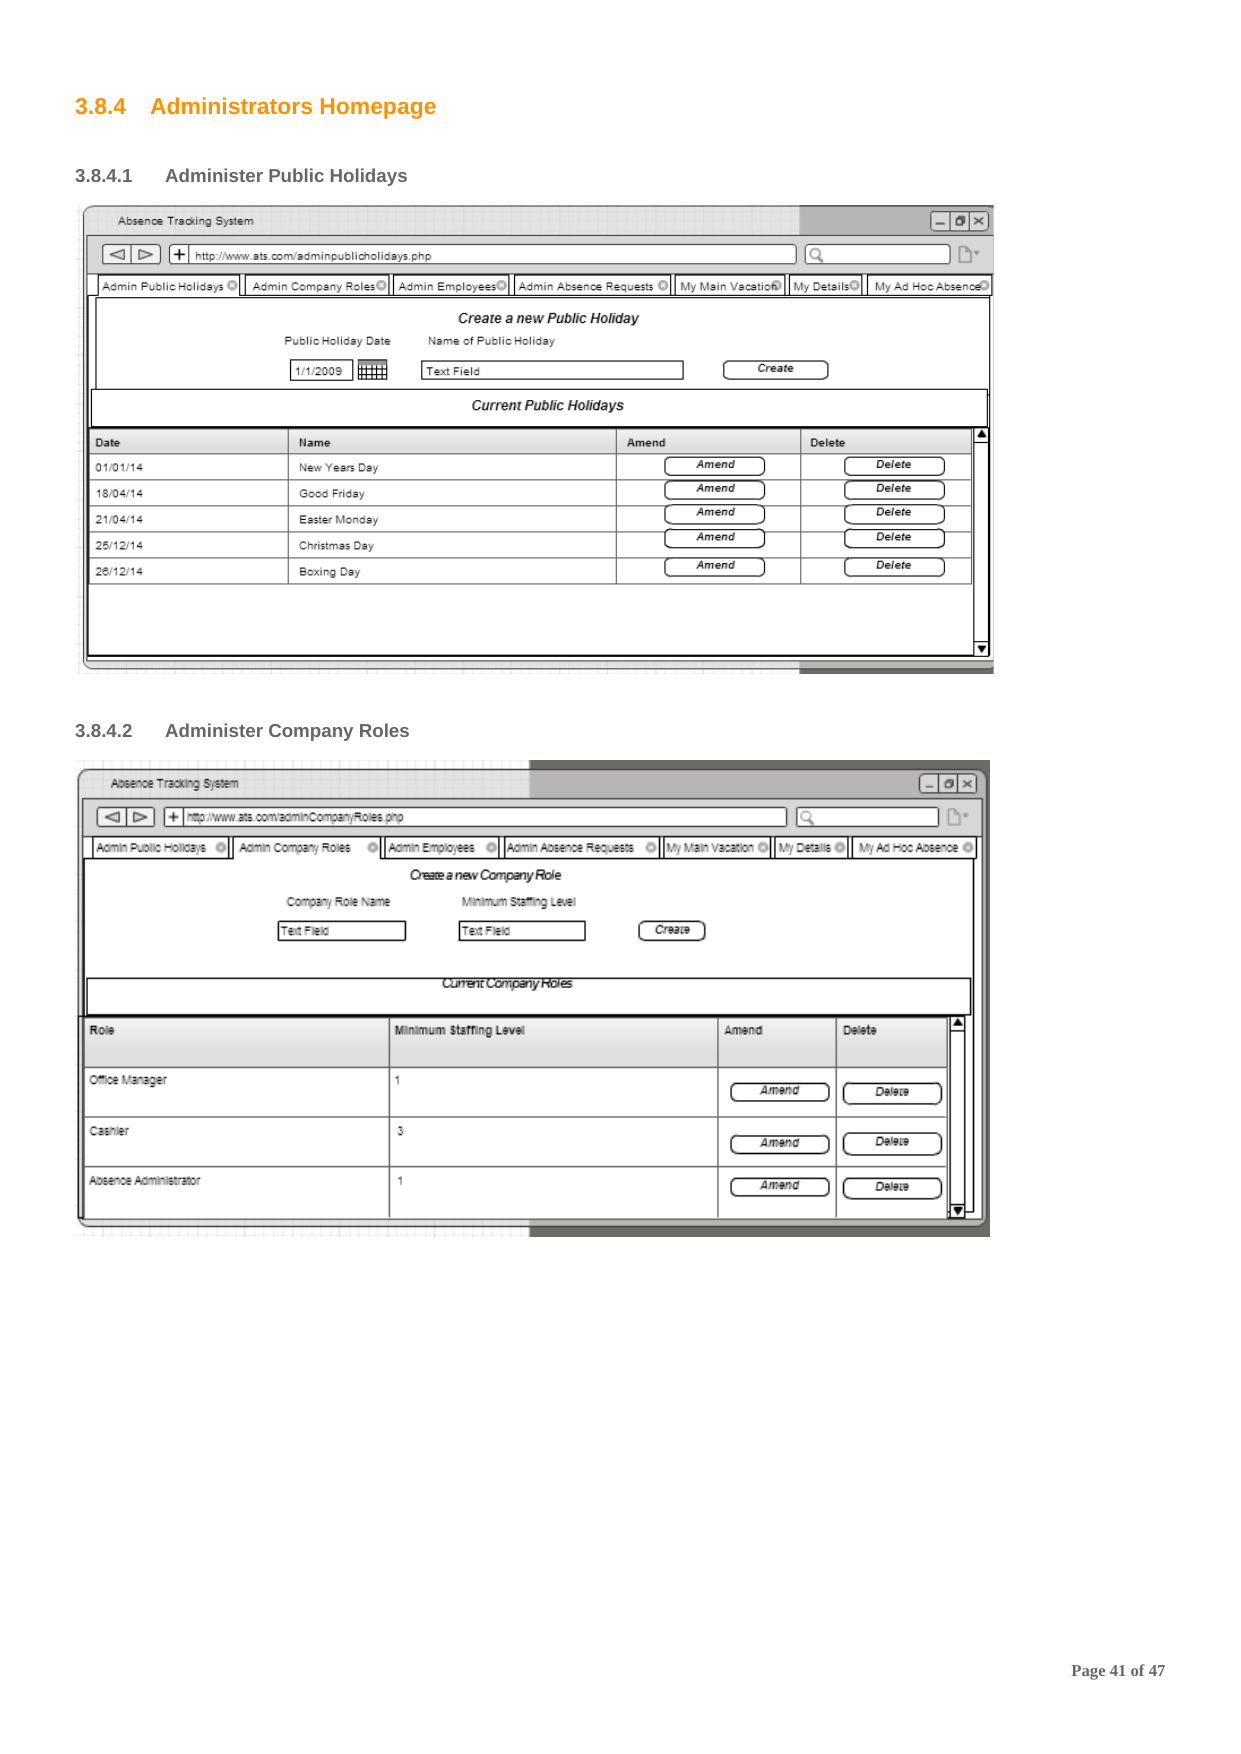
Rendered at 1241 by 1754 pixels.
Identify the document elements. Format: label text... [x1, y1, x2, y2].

picture [75, 205, 994, 674]
picture [75, 760, 990, 1237]
subtitle Administer Public Holidays [75, 165, 1165, 187]
subtitle Administrators Homepage [75, 93, 1165, 119]
subtitle Administer Company Roles [75, 720, 1165, 741]
